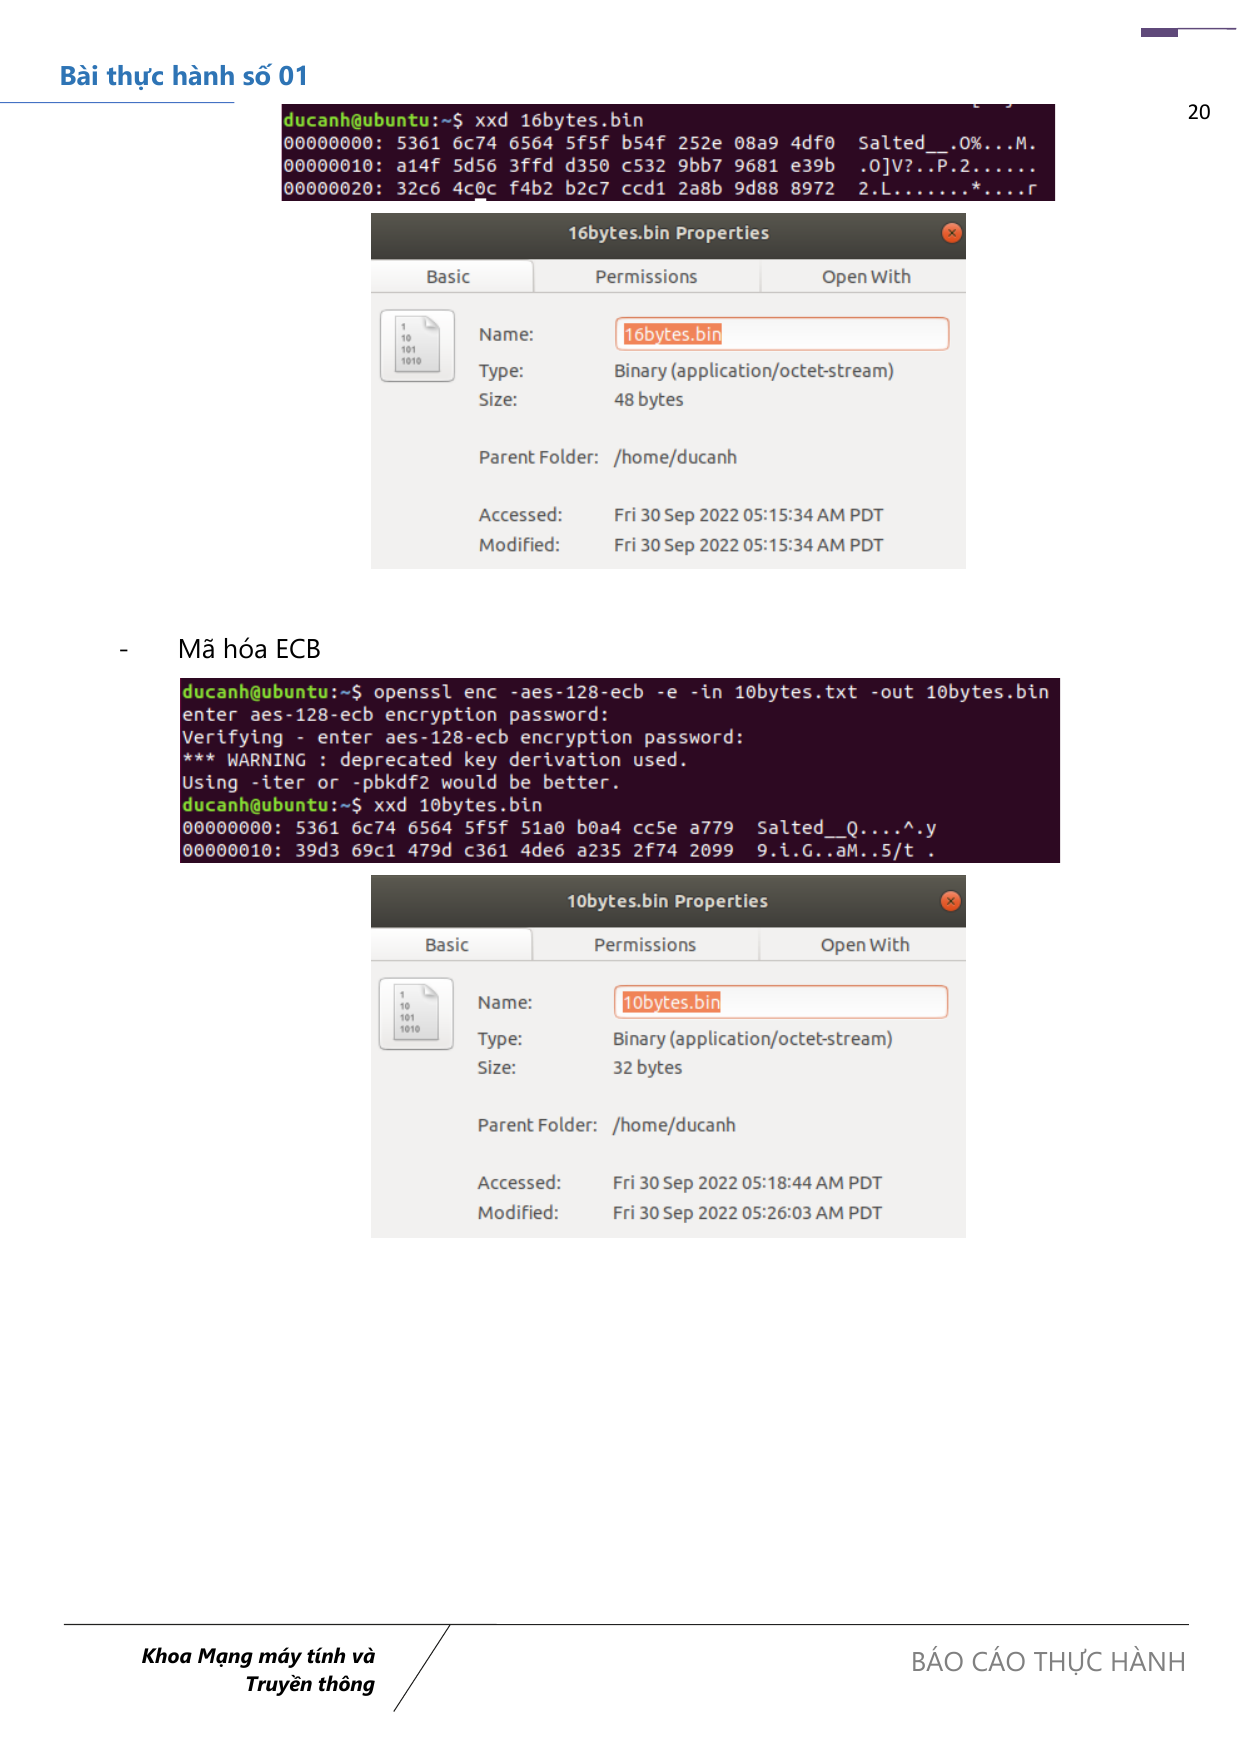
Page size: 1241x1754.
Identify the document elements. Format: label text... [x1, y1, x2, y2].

picture [180, 678, 1061, 863]
picture [371, 213, 966, 569]
picture [371, 875, 966, 1238]
list Mã hóa ECB [118, 629, 1122, 666]
picture [281, 104, 1056, 201]
